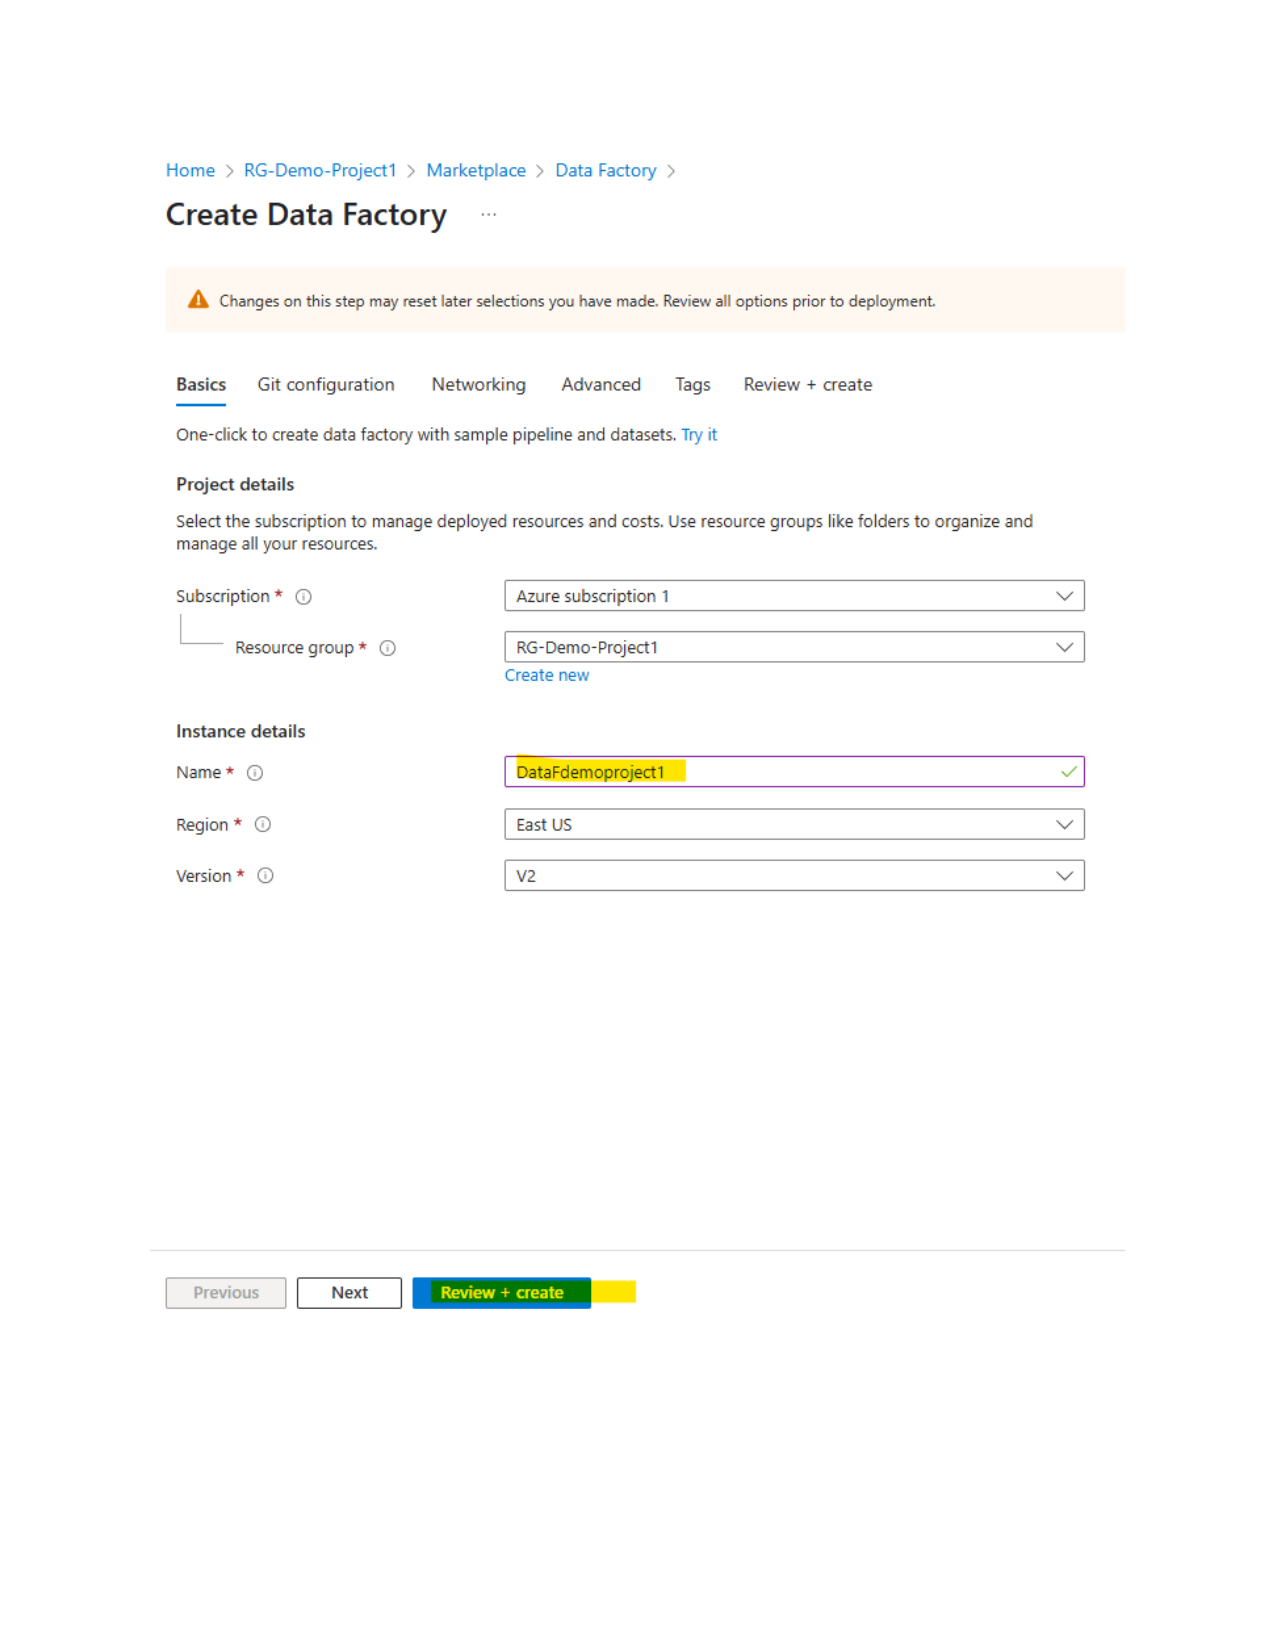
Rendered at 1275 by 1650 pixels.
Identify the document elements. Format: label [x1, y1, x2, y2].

picture [150, 150, 1125, 1334]
